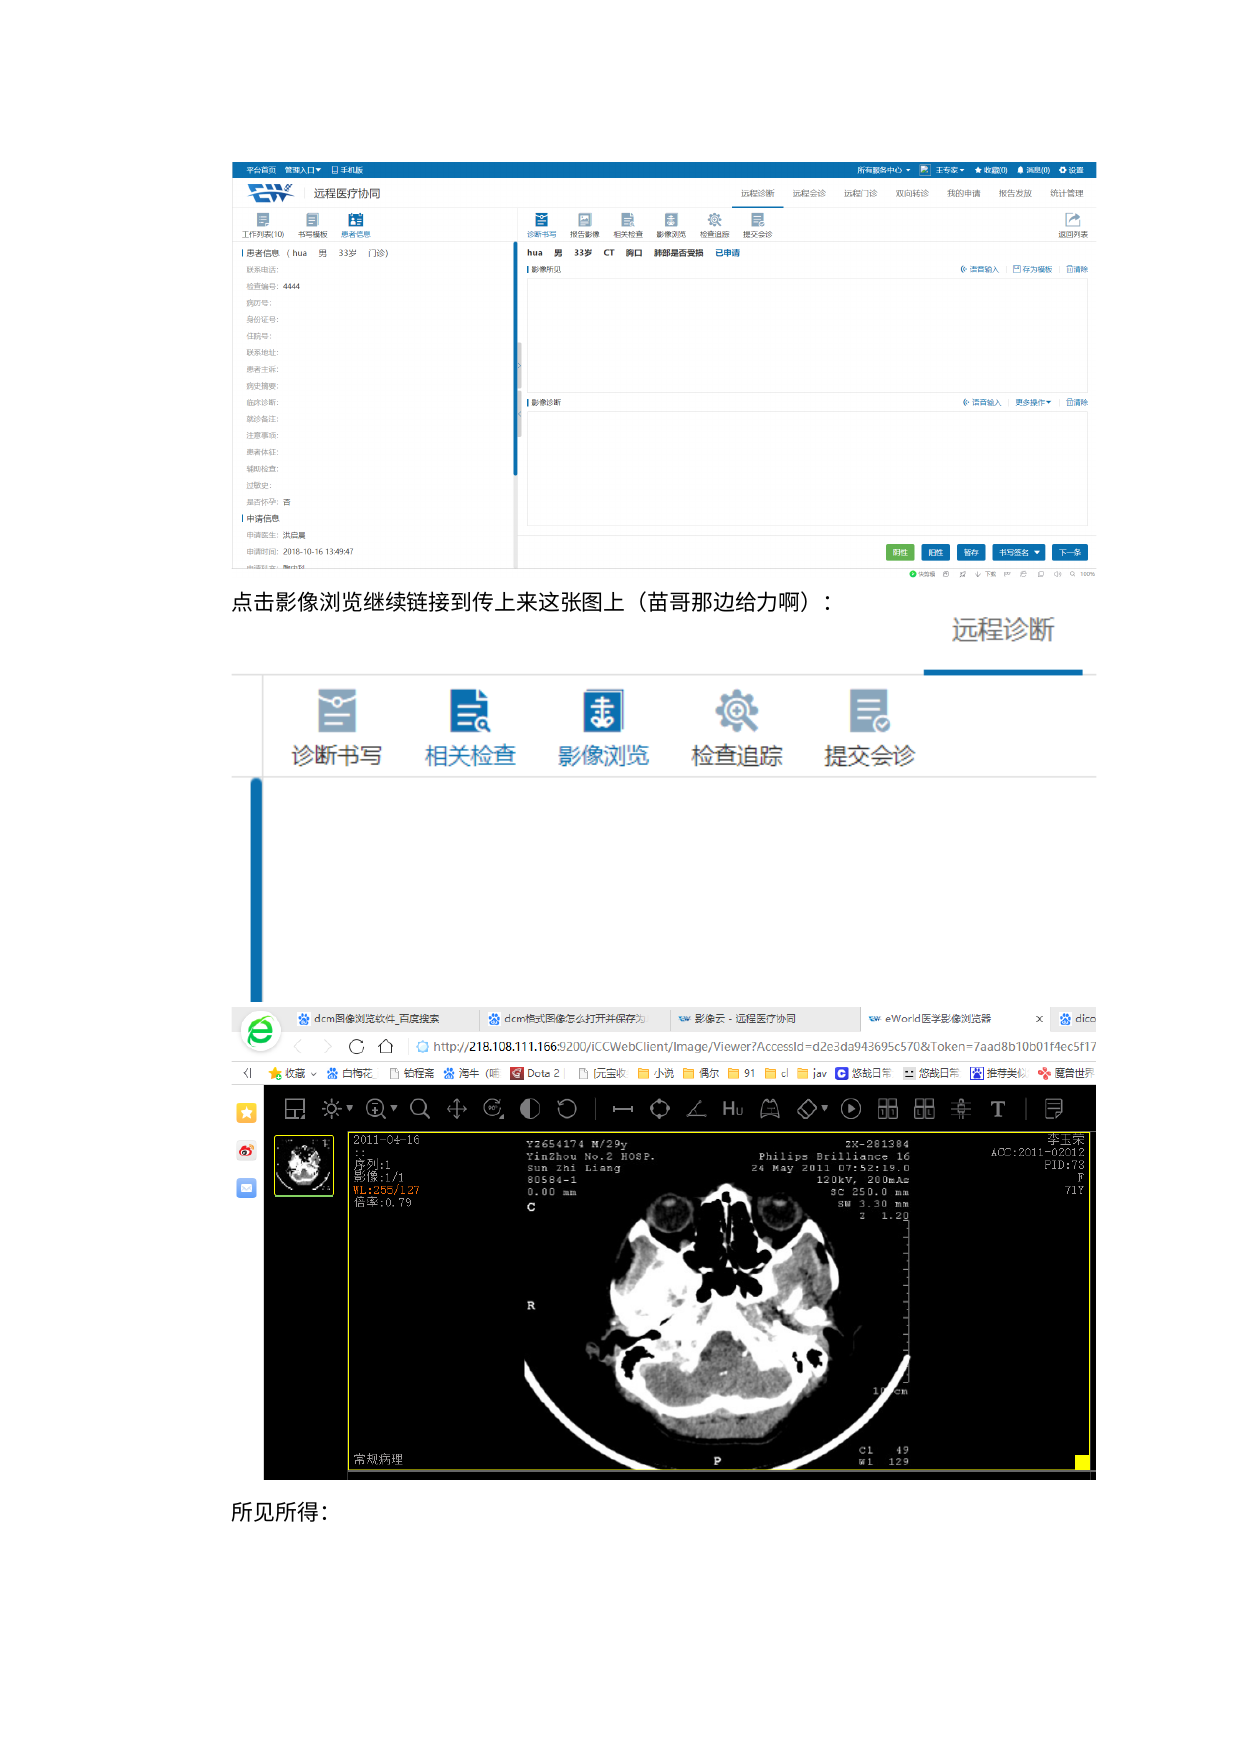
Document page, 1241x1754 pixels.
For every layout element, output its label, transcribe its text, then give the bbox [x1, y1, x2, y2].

text 点击影像浏览继续链接到传上来这张图上（苗哥那边给力啊）： [187, 584, 1053, 617]
picture [231, 1007, 1096, 1480]
picture [231, 617, 1097, 1002]
text 所见所得： [187, 1494, 1053, 1527]
picture [231, 162, 1097, 578]
